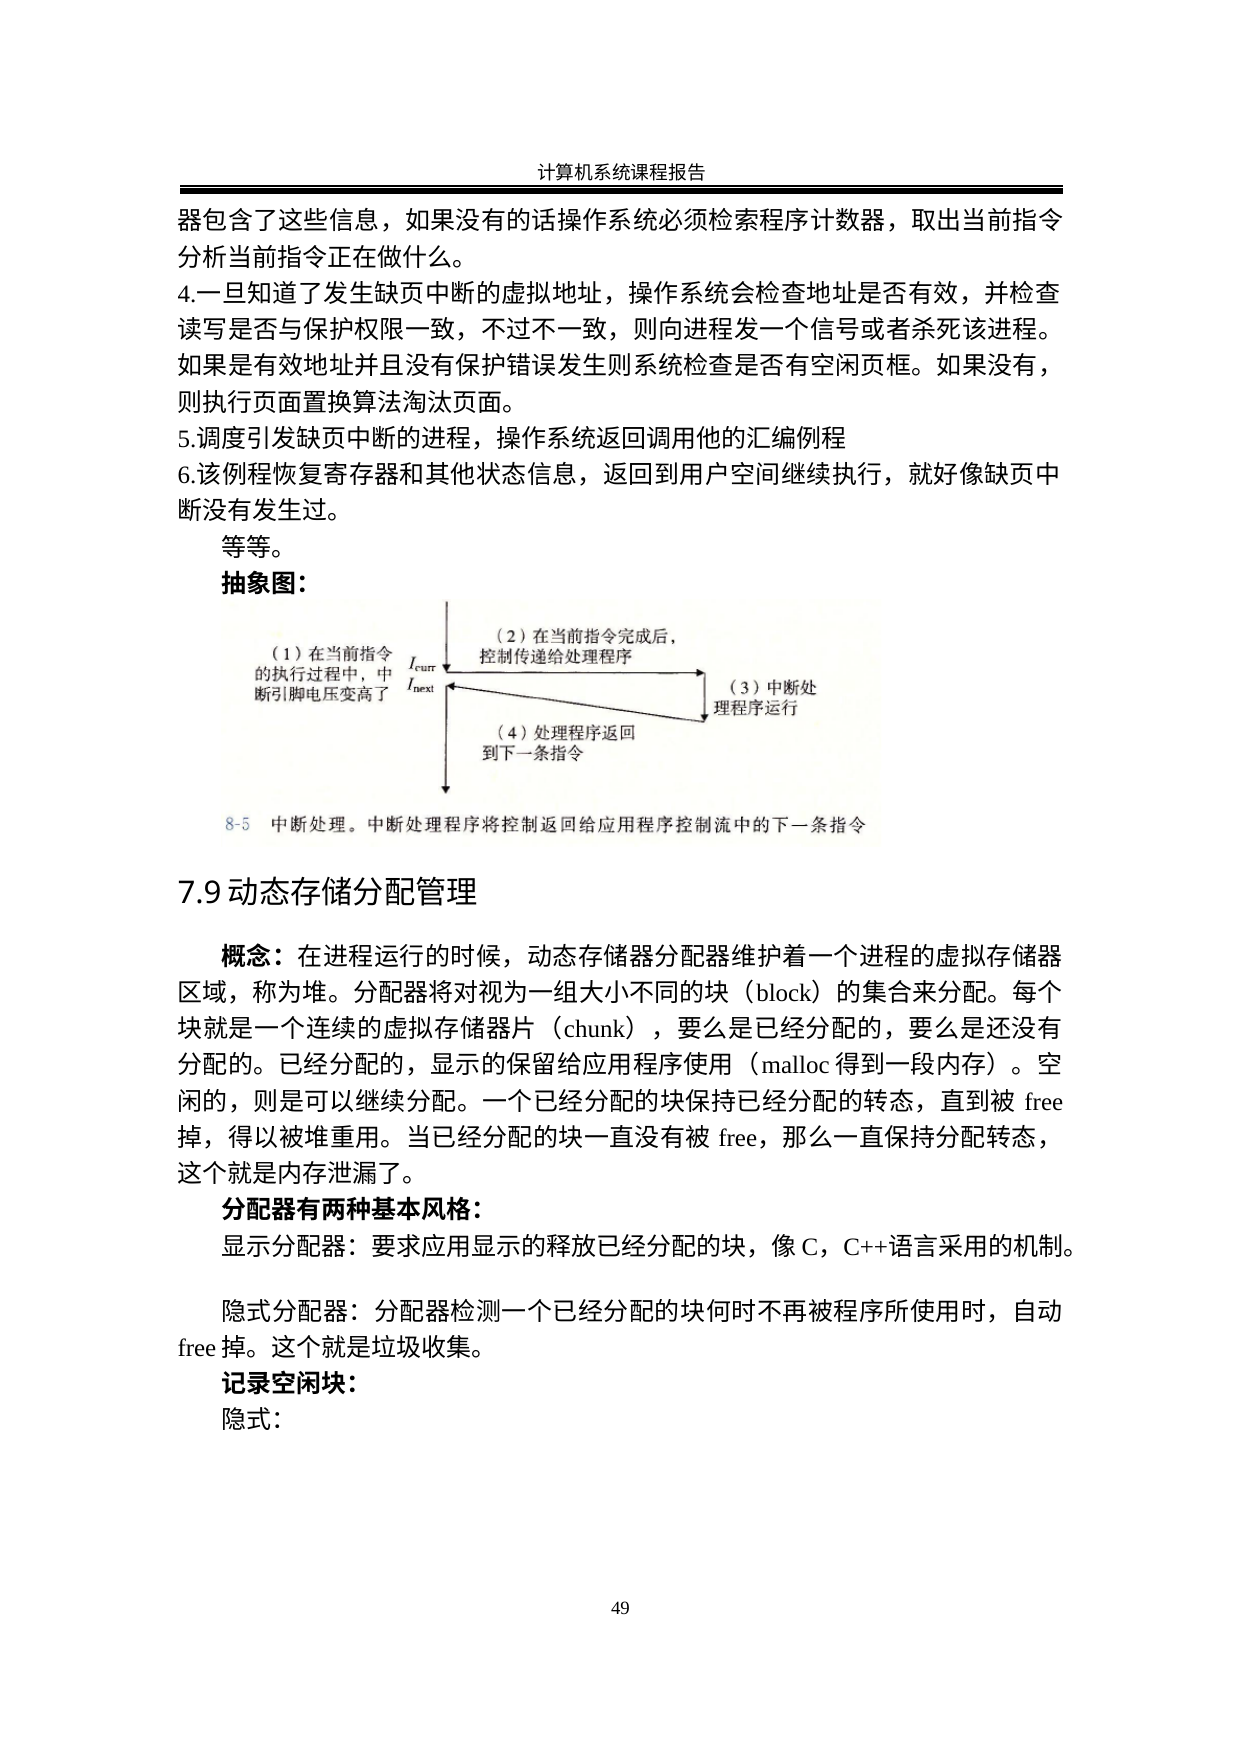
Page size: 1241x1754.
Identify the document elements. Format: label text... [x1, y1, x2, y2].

text 等等。 [177, 527, 1063, 563]
text 隐式分配器：分配器检测一个已经分配的块何时不再被程序所使用时，自动free掉。这个就是垃圾收集。 [177, 1291, 1063, 1363]
text 隐式： [177, 1400, 1063, 1436]
text 显示分配器：要求应用显示的释放已经分配的块，像C，C++语言采用的机制。 [177, 1226, 1063, 1291]
text 4.一旦知道了发生缺页中断的虚拟地址，操作系统会检查地址是否有效，并检查读写是否与保护权限一致，不过不一致，则向进程发一个信号或者杀死该进程。如果是有效地址并且没有保护错误发生则系统检查是否有空闲页框。如果没有，则执行页面置换算法淘汰页面。 [177, 273, 1063, 418]
text 分配器有两种基本风格： [177, 1190, 1063, 1226]
text 记录空闲块： [177, 1363, 1063, 1400]
text 5.调度引发缺页中断的进程，操作系统返回调用他的汇编例程 [177, 418, 1063, 454]
subtitle 7.9动态存储分配管理 [177, 871, 1063, 911]
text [177, 201, 1063, 273]
text 6.该例程恢复寄存器和其他状态信息，返回到用户空间继续执行，就好像缺页中断没有发生过。 [177, 454, 1063, 527]
text 概念：在进程运行的时候，动态存储器分配器维护着一个进程的虚拟存储器区域，称为堆。分配器将对视为一组大小不同的块（block）的集合来分配。每个块就是一个连续的虚拟存储器片（chunk），要么是已经分配的，要么是还没有分配的。已经分配的，显示的保留给应用程序使用（malloc得到一段内存）。空闲的，则是可以继续分配。一个已经分配的块保持已经分配的转态，直到被free掉，得以被堆重用。当已经分配的块一直没有被free，那么一直保持分配转态，这个就是内存泄漏了。 [177, 936, 1063, 1190]
picture [221, 599, 882, 847]
text 抽象图： [177, 563, 1063, 599]
